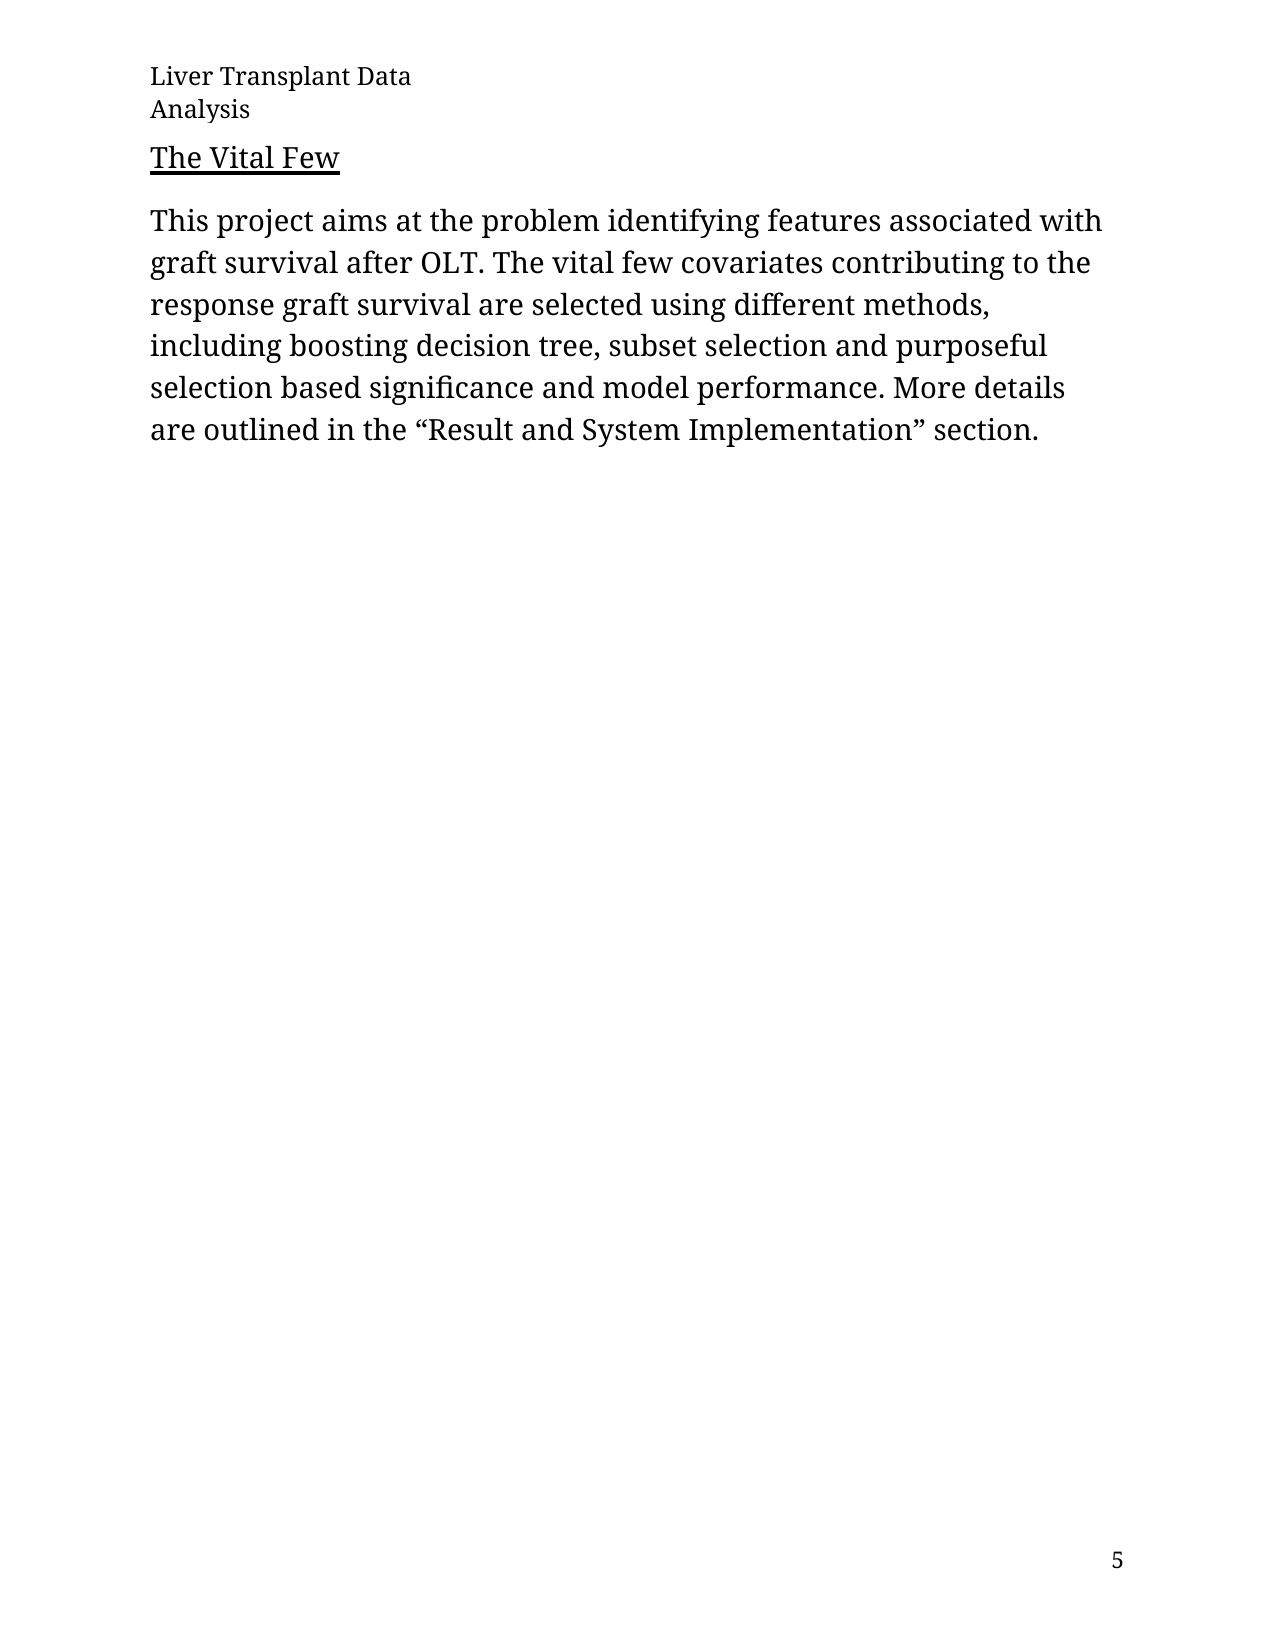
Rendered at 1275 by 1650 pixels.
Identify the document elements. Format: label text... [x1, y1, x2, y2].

text This project aims at the problem identifying features associated with graft survival after OLT. The vital few covariates contributing to the response graft survival are selected using different methods, including boosting decision tree, subset selection and purposeful selection based significance and model performance. More details are outlined in the “Result and System Implementation” section. [150, 201, 1118, 449]
text The Vital Few [150, 137, 1229, 177]
